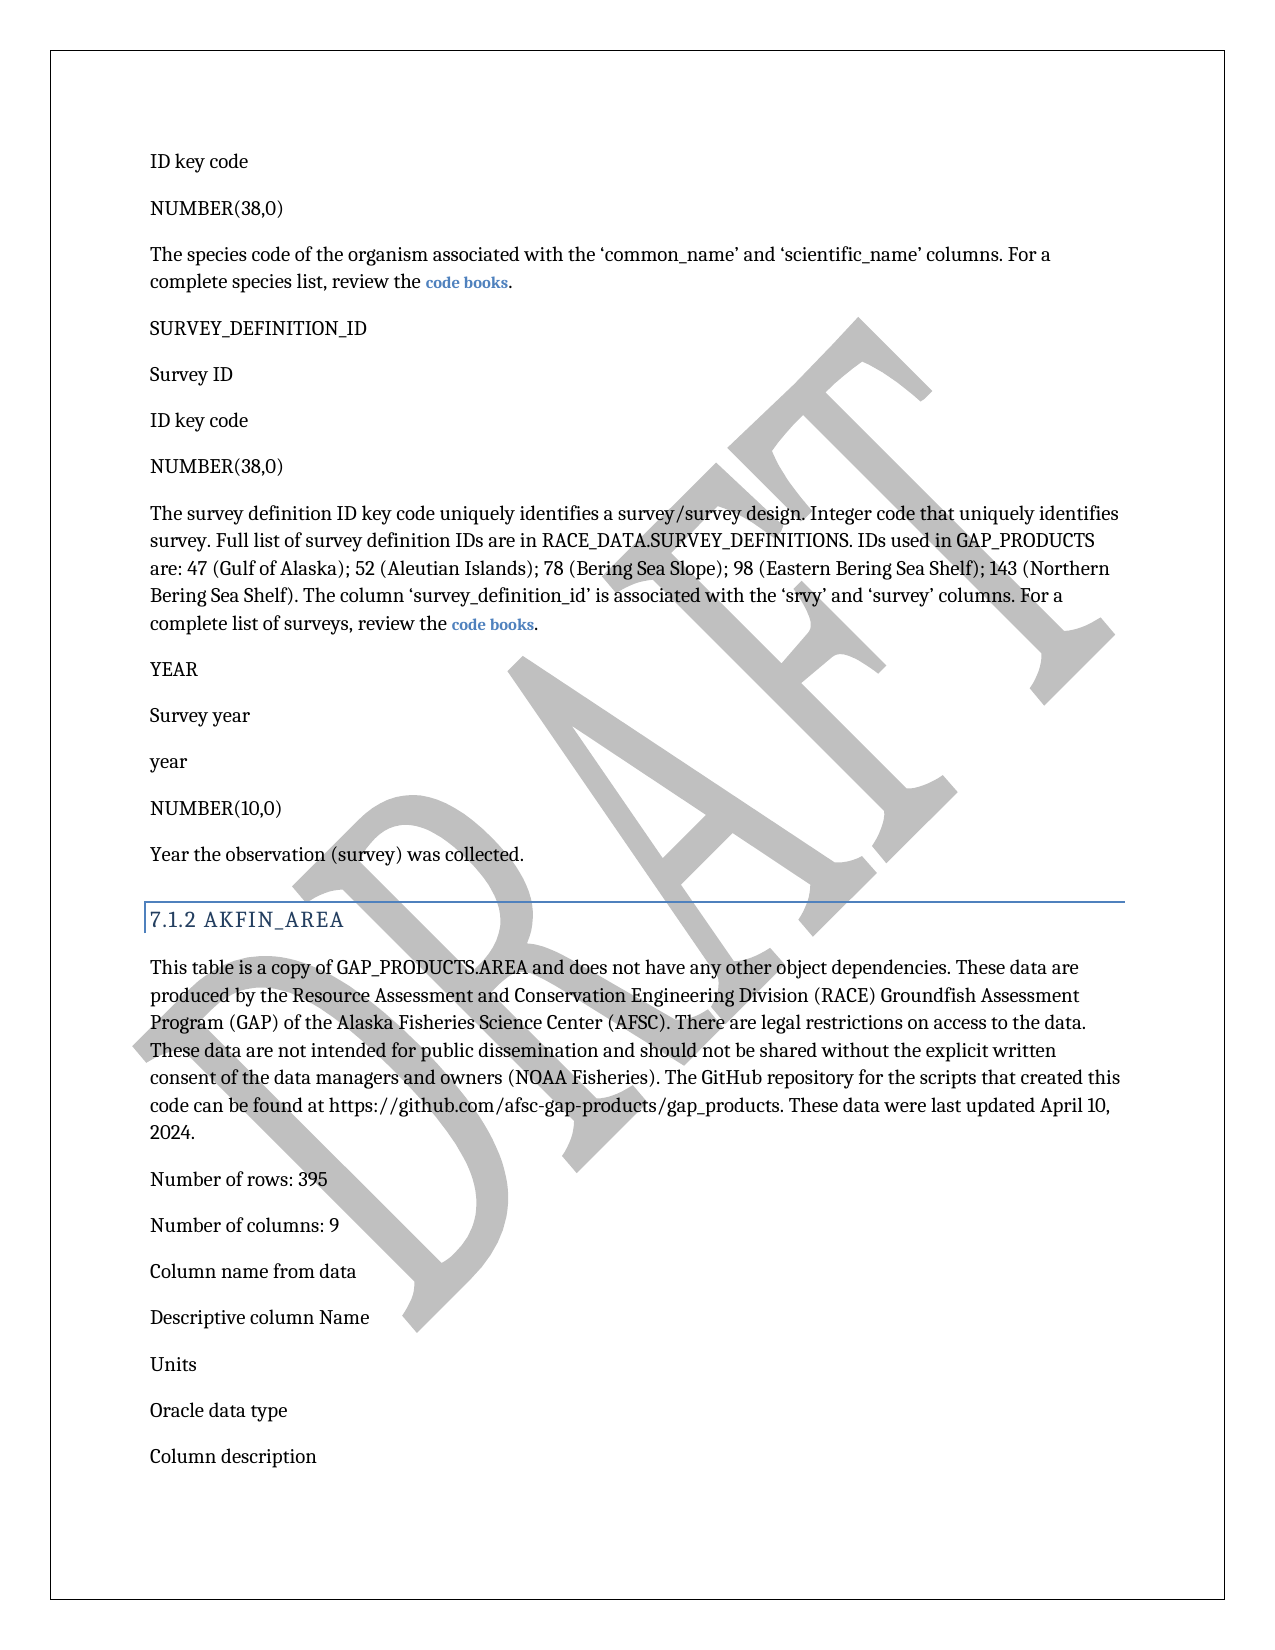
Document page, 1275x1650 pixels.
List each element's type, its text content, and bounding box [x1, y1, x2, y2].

text NUMBER(10,0) [150, 796, 1125, 820]
text This table is a copy of GAP_PRODUCTS.AREA and does not have any other object dependencies. These data are produced by the Resource Assessment and Conservation Engineering Division (RACE) Groundfish Assessment Program (GAP) of the Alaska Fisheries Science Center (AFSC). There are legal restrictions on access to the data. These data are not intended for public dissemination and should not be shared without the explicit written consent of the data managers and owners (NOAA Fisheries). The GitHub repository for the scripts that created this code can be found at https://github.com/afsc-gap-products/gap_products. These data were last updated April 10, 2024. [150, 956, 1125, 1145]
text Number of columns: 9 [150, 1213, 1125, 1237]
text YEAR [150, 657, 1125, 681]
text Survey year [150, 704, 1125, 728]
text Column description [150, 1445, 1125, 1469]
text NUMBER(38,0) [150, 196, 1125, 220]
text Number of rows: 395 [150, 1167, 1125, 1191]
text Column name from data [150, 1260, 1125, 1284]
text Oracle data type [150, 1398, 1125, 1422]
text SURVEY_DEFINITION_ID [150, 316, 1125, 340]
text Survey ID [150, 362, 1125, 386]
text Descriptive column Name [150, 1306, 1125, 1330]
text year [150, 750, 1125, 774]
subtitle 7.1.2 AKFIN_AREA [146, 903, 1125, 933]
text Units [150, 1352, 1125, 1376]
text The survey definition ID key code uniquely identifies a survey/survey design. Integer code that uniquely identifies survey. Full list of survey definition IDs are in RACE_DATA.SURVEY_DEFINITIONS. IDs used in GAP_PRODUCTS are: 47 (Gulf of Alaska); 52 (Aleutian Islands); 78 (Bering Sea Slope); 98 (Eastern Bering Sea Shelf); 143 (Northern Bering Sea Shelf). The column ‘survey_definition_id’ is associated with the ‘srvy’ and ‘survey’ columns. For a complete list of surveys, review the code books. [150, 501, 1125, 635]
text ID key code [150, 409, 1125, 433]
text The species code of the organism associated with the ‘common_name’ and ‘scientific_name’ columns. For a complete species list, review the code books. [150, 242, 1125, 294]
text Year the observation (survey) was collected. [150, 842, 1125, 866]
text ID key code [150, 150, 1125, 174]
text NUMBER(38,0) [150, 455, 1125, 479]
